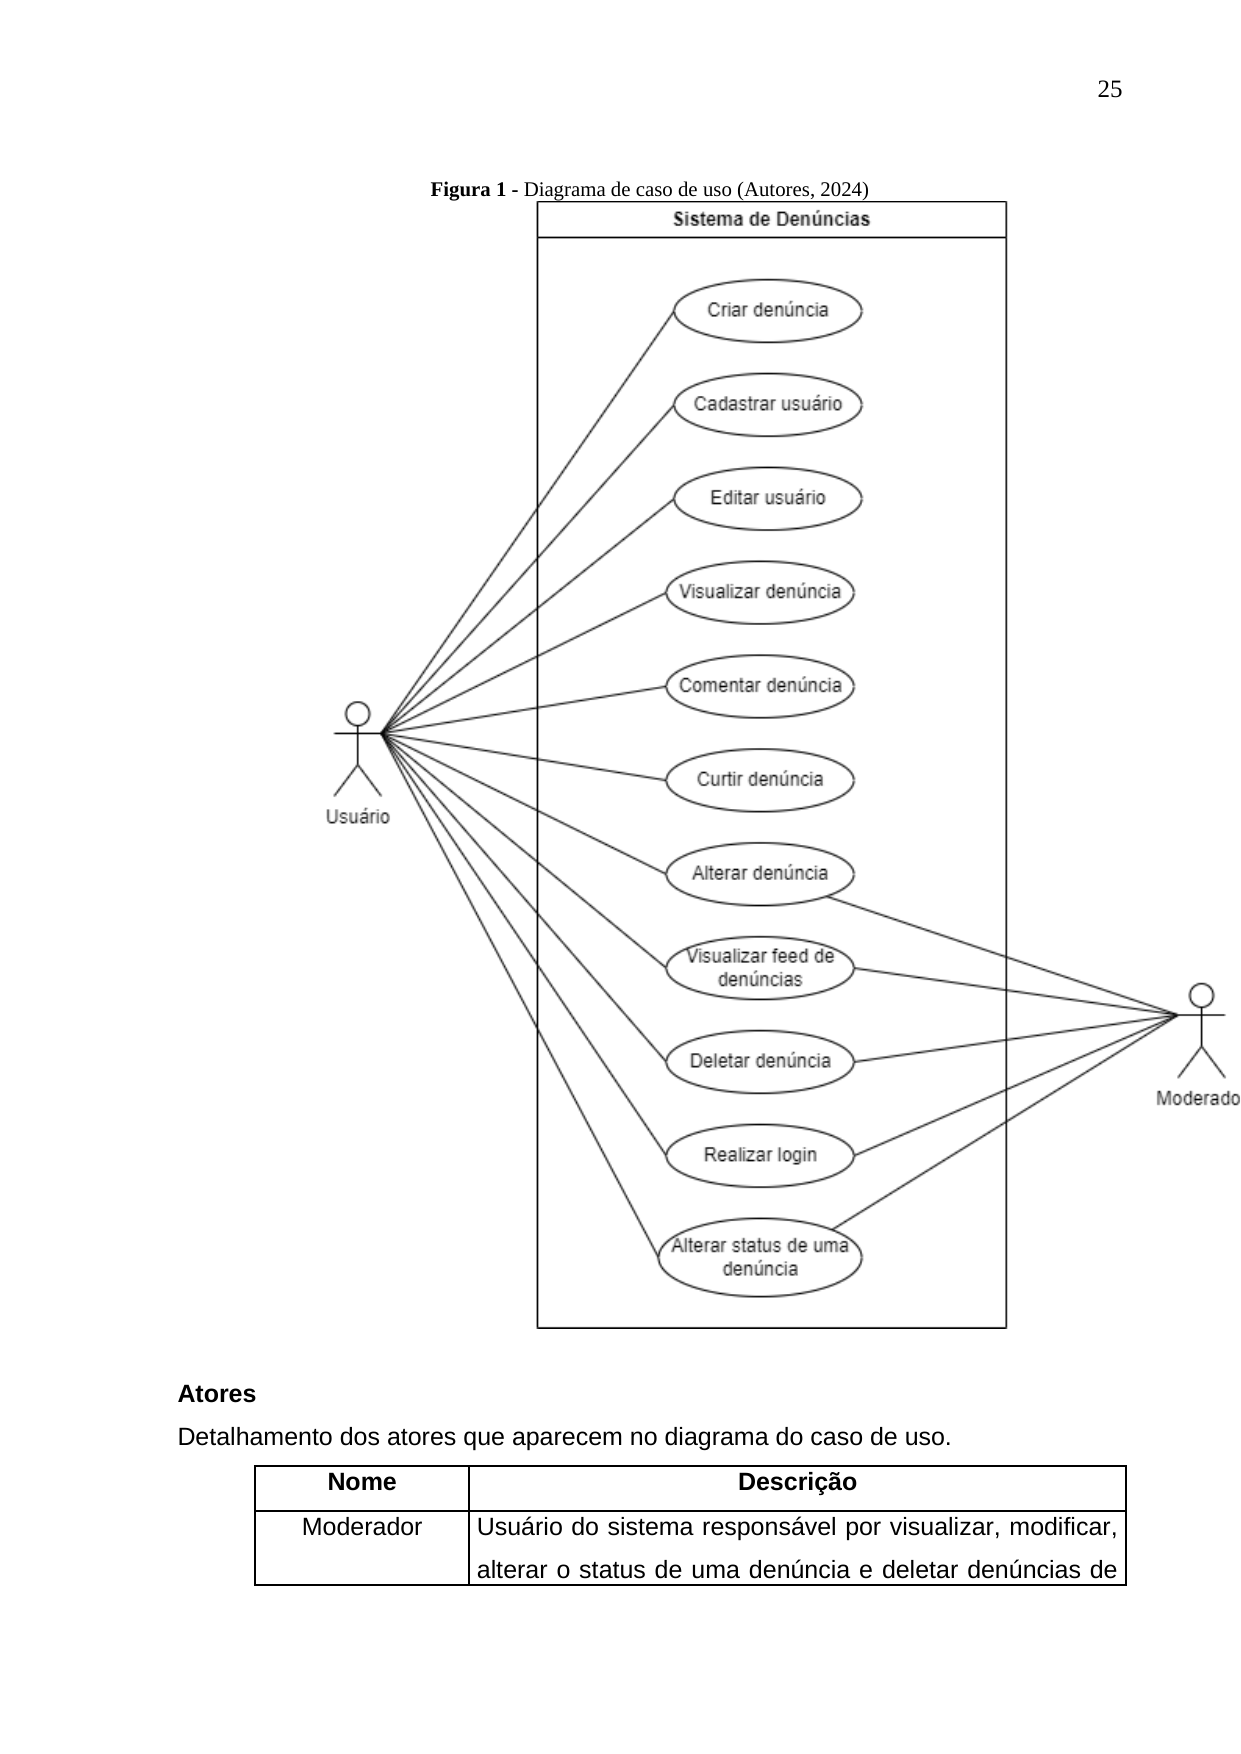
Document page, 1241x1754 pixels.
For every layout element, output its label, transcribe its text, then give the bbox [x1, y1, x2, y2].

table_header Descrição [470, 1467, 1125, 1510]
text Detalhamento dos atores que aparecem no diagrama do caso de uso. [177, 1422, 1122, 1451]
text Figura 1 - Diagrama de caso de uso (Autores, 2024) [177, 177, 1122, 201]
text Atores [177, 1379, 1122, 1407]
picture [326, 201, 1241, 1329]
table_header Nome [256, 1467, 468, 1510]
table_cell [470, 1512, 1125, 1584]
table_cell Moderador [256, 1512, 468, 1584]
